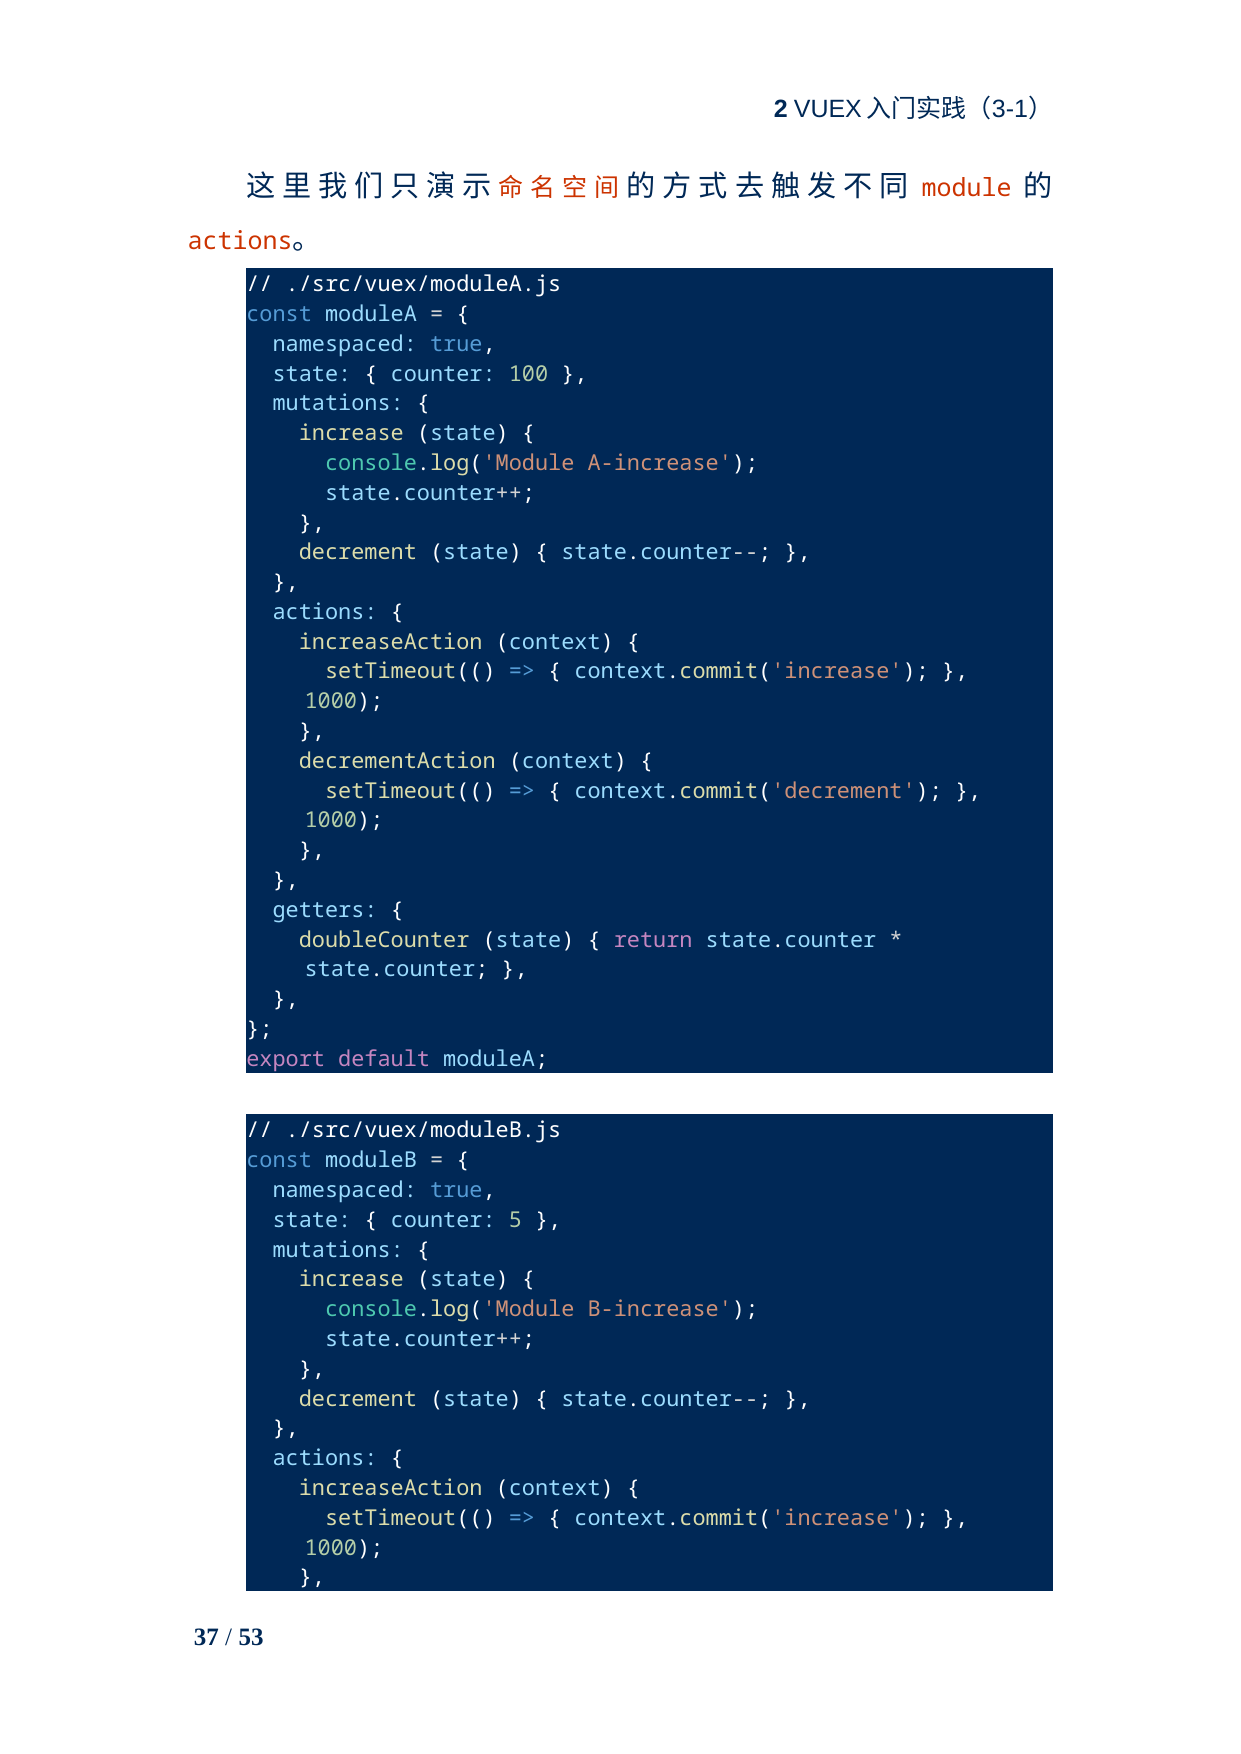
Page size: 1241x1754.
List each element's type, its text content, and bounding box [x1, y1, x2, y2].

text state: { counter: 100 }, [246, 358, 1053, 387]
text }, [246, 1561, 1053, 1591]
text actions: { [246, 1442, 1053, 1472]
text mutations: { [246, 387, 1053, 417]
text decrement (state) { state.counter--; }, [246, 536, 1053, 566]
text state: { counter: 5 }, [246, 1204, 1053, 1234]
text increaseAction (context) { [246, 626, 1053, 656]
text getters: { [246, 894, 1053, 924]
text export default moduleA; [246, 1043, 1053, 1073]
text state.counter++; [246, 477, 1053, 507]
text }; [246, 1013, 1053, 1043]
text }, [246, 834, 1053, 864]
text }, [246, 864, 1053, 894]
text }, [246, 566, 1053, 596]
text 这里我们只演示命名空间的方式去触发不同module的actions。 [187, 163, 1053, 258]
text console.log('Module A-increase'); [246, 447, 1053, 477]
text state.counter++; [246, 1323, 1053, 1353]
text // ./src/vuex/moduleA.js [246, 268, 1053, 298]
text console.log('Module B-increase'); [246, 1293, 1053, 1323]
text setTimeout(() => { context.commit('increase'); }, 1000); [246, 1502, 1053, 1561]
text actions: { [246, 596, 1053, 626]
text namespaced: true, [246, 328, 1053, 358]
text }, [246, 983, 1053, 1013]
text const moduleA = { [246, 298, 1053, 328]
text }, [246, 507, 1053, 536]
text }, [246, 1412, 1053, 1442]
text decrement (state) { state.counter--; }, [246, 1383, 1053, 1412]
text setTimeout(() => { context.commit('increase'); }, 1000); [246, 656, 1053, 715]
text }, [246, 1353, 1053, 1383]
text increaseAction (context) { [246, 1472, 1053, 1502]
text doubleCounter (state) { return state.counter * state.counter; }, [246, 924, 1053, 983]
text increase (state) { [246, 417, 1053, 447]
text setTimeout(() => { context.commit('decrement'); }, 1000); [246, 775, 1053, 834]
text const moduleB = { [246, 1144, 1053, 1174]
text mutations: { [246, 1234, 1053, 1263]
text namespaced: true, [246, 1174, 1053, 1204]
text increase (state) { [246, 1263, 1053, 1293]
text }, [246, 715, 1053, 745]
text decrementAction (context) { [246, 745, 1053, 775]
text // ./src/vuex/moduleB.js [246, 1114, 1053, 1144]
